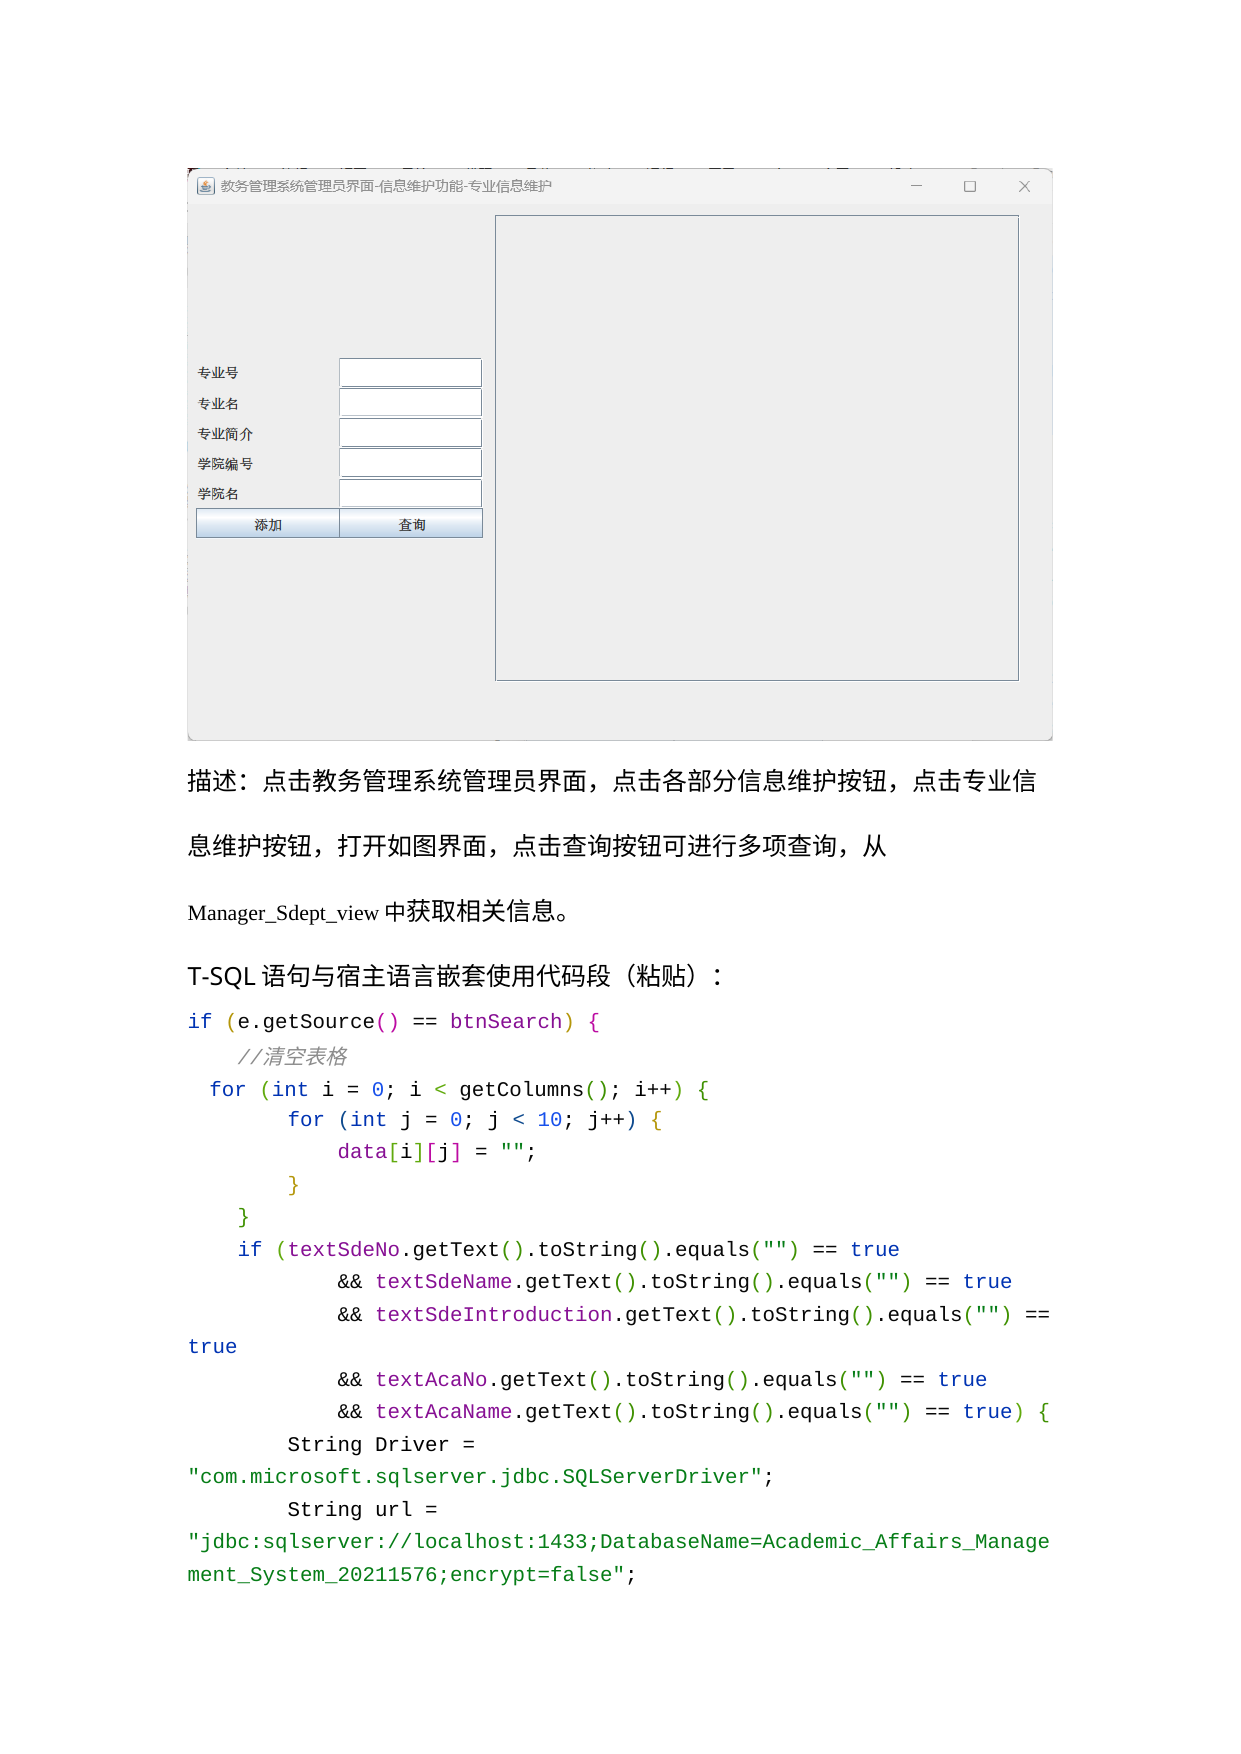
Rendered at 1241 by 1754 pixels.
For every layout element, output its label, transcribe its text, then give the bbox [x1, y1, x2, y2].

picture [187, 168, 1053, 741]
text 描述：点击教务管理系统管理员界面，点击各部分信息维护按钮，点击专业信息维护按钮，打开如图界面，点击查询按钮可进行多项查询，从Manager_Sdept_view中获取相关信息。 [187, 747, 1053, 942]
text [187, 1007, 1053, 1592]
text T-SQL语句与宿主语言嵌套使用代码段（粘贴）： [187, 942, 1053, 1007]
